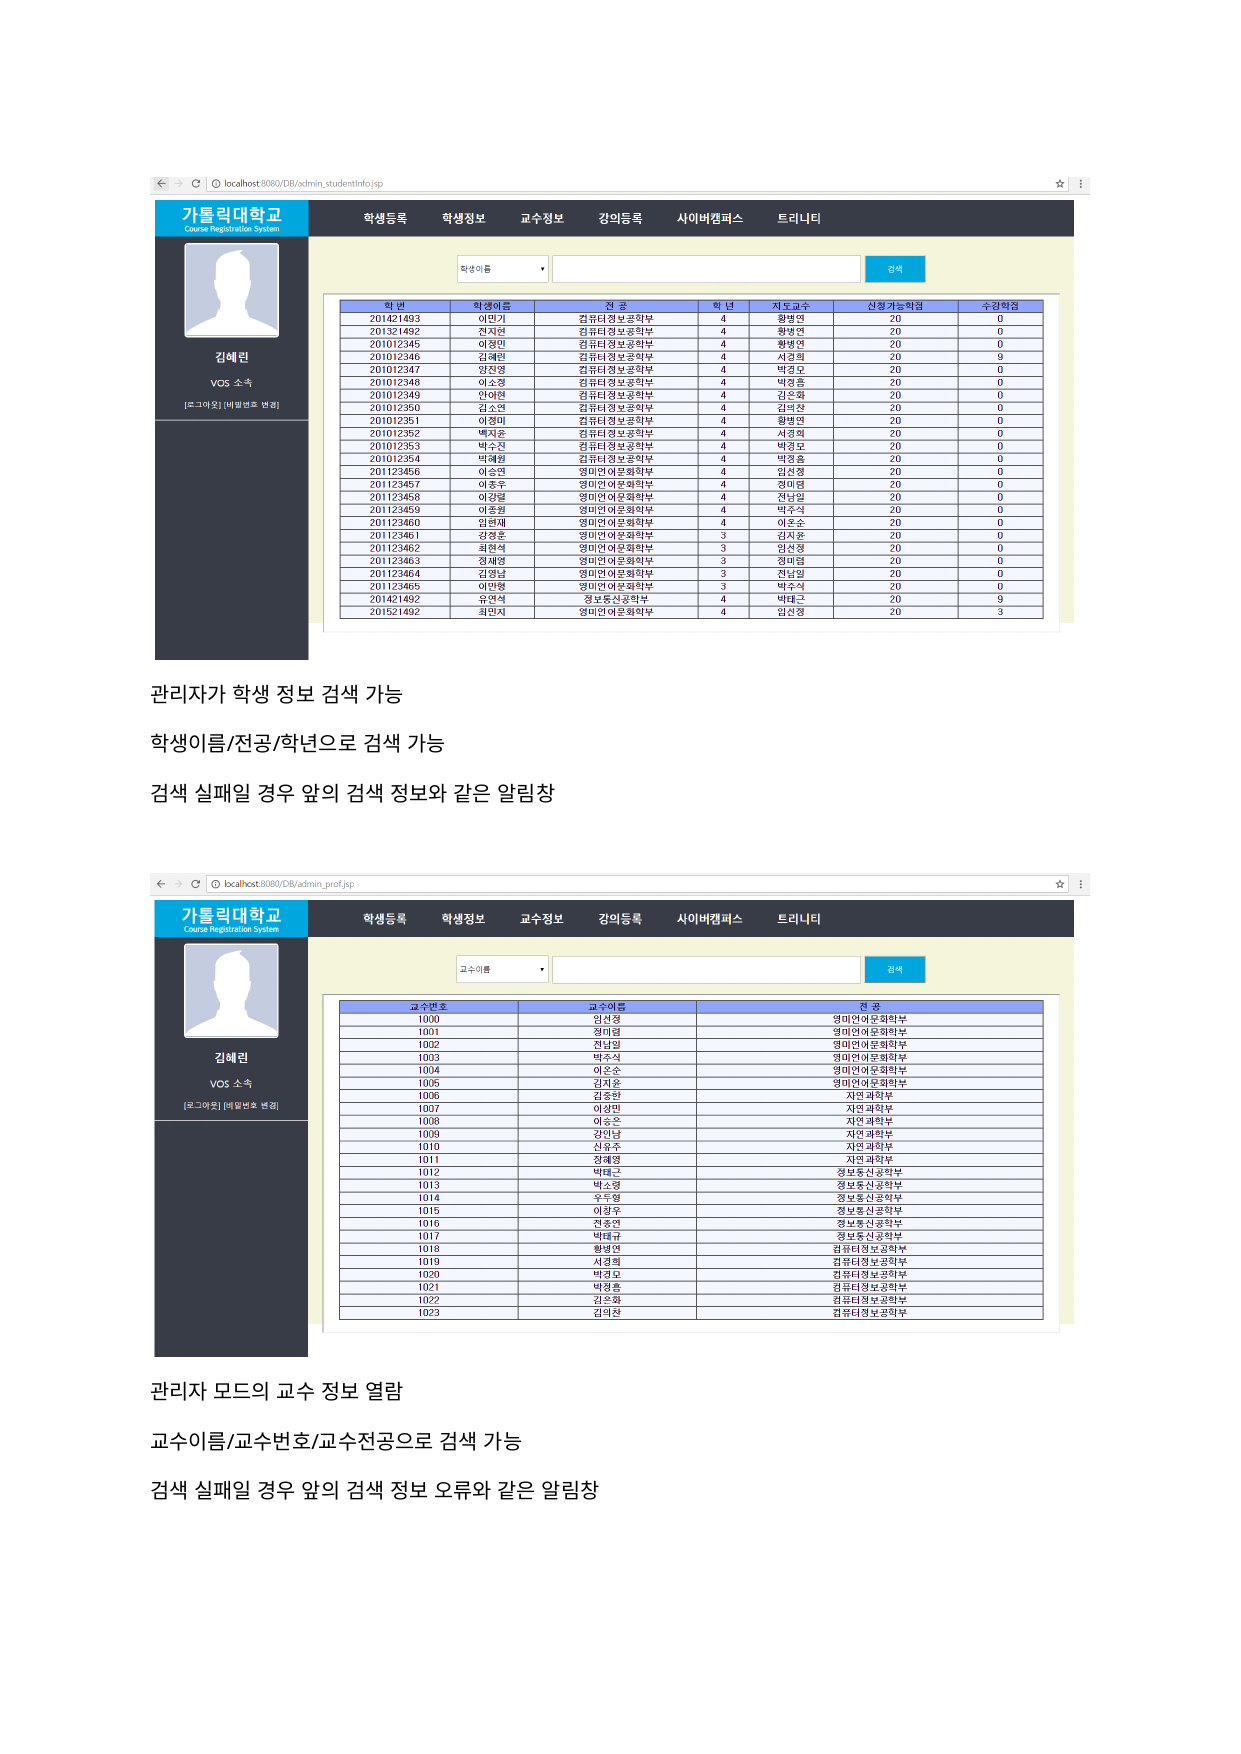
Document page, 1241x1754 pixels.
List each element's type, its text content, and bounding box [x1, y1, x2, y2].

text 관리자가 학생 정보 검색 가능 [150, 678, 1090, 709]
text 검색 실패일 경우 앞의 검색 정보 오류와 같은 알림창 [150, 1474, 1090, 1504]
text 교수이름/교수번호/교수전공으로 검색 가능 [150, 1425, 1090, 1455]
text 학생이름/전공/학년으로 검색 가능 [150, 728, 1090, 758]
text 관리자 모드의 교수 정보 열람 [150, 1376, 1090, 1406]
picture [150, 177, 1091, 660]
text 검색 실패일 경우 앞의 검색 정보와 같은 알림창 [150, 777, 1090, 807]
picture [150, 873, 1091, 1357]
